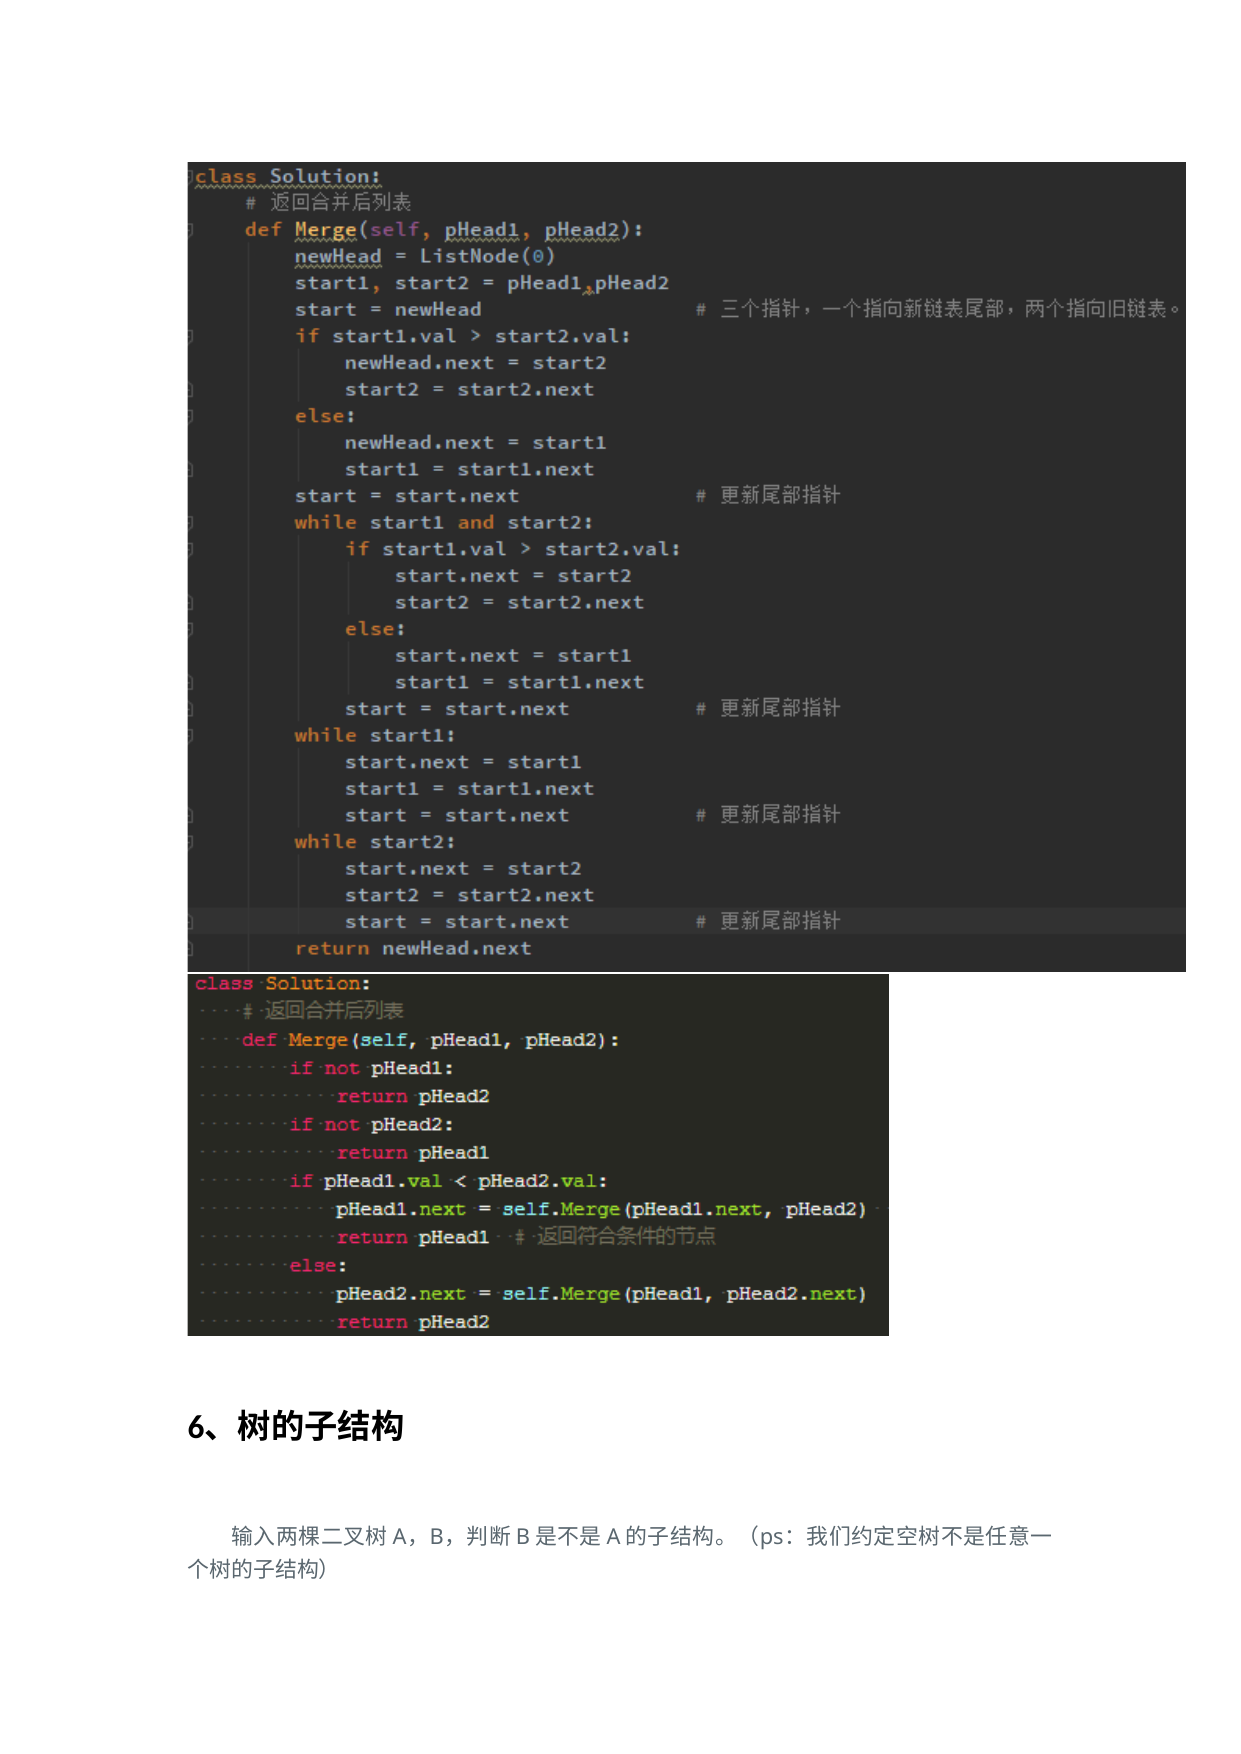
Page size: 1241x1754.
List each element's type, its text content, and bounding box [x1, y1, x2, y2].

picture [187, 974, 889, 1336]
picture [187, 162, 1186, 972]
subtitle 6、树的子结构 [187, 1392, 1053, 1457]
text 输入两棵二叉树A，B，判断B是不是A的子结构。（ps：我们约定空树不是任意一个树的子结构） [187, 1519, 1053, 1584]
